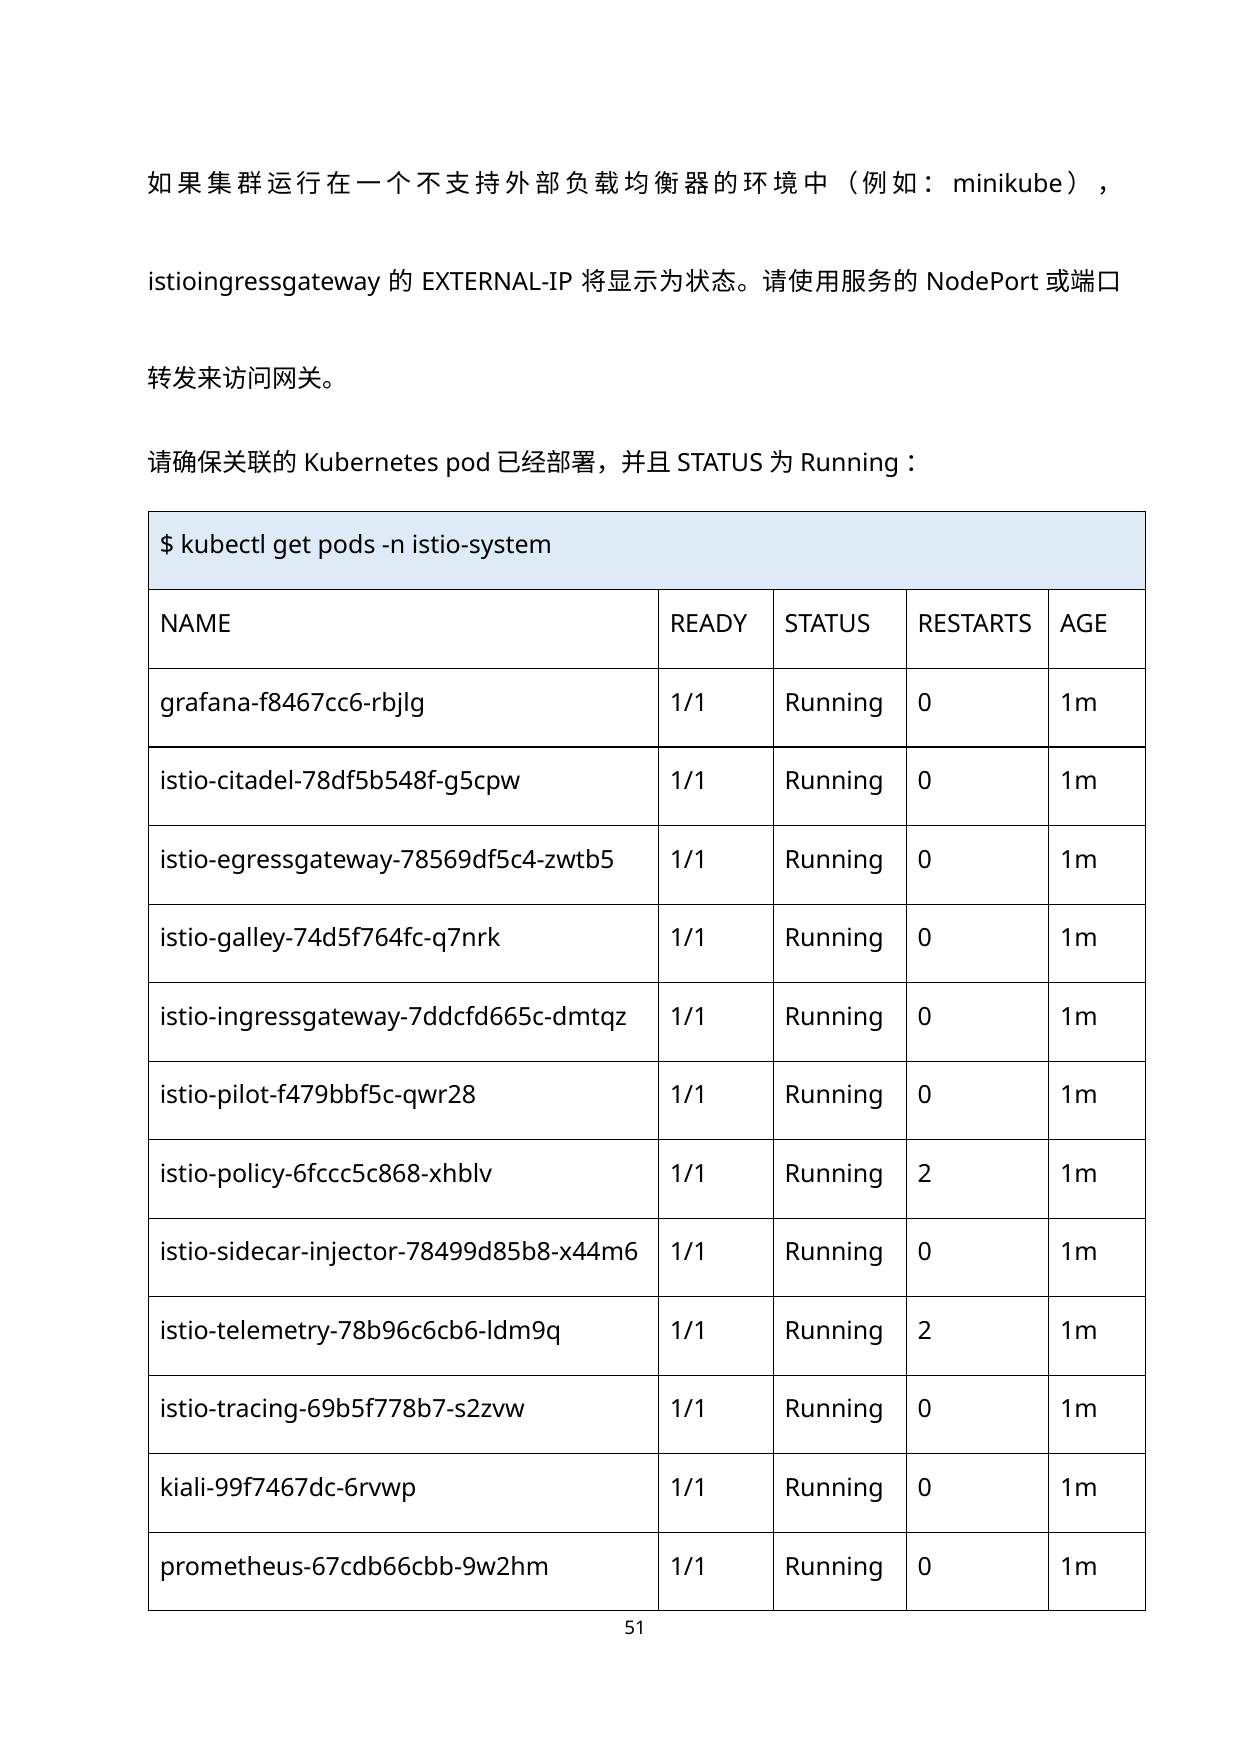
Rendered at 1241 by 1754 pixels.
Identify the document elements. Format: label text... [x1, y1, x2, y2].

table_cell 1/1 [659, 905, 773, 982]
table_cell 1/1 [659, 1376, 773, 1453]
table_cell STATUS [774, 590, 906, 668]
table_cell 2 [907, 1140, 1048, 1218]
table_cell istio-tracing-69b5f778b7-s2zvw [149, 1376, 658, 1453]
table_cell istio-pilot-f479bbf5c-qwr28 [149, 1062, 658, 1139]
table_cell 0 [907, 826, 1048, 903]
table_cell 1m [1049, 1219, 1145, 1296]
table_cell kiali-99f7467dc-6rvwp [149, 1454, 658, 1532]
table_cell 1/1 [659, 1454, 773, 1532]
table_cell Running [774, 1062, 906, 1139]
table_cell 0 [907, 1376, 1048, 1453]
table_cell Running [774, 1297, 906, 1375]
table_cell 0 [907, 1533, 1048, 1610]
table_cell Running [774, 1454, 906, 1532]
table_cell 1/1 [659, 1062, 773, 1139]
list 请确保关联的 Kubernetes pod已经部署，并且 STATUS 为 Running ： [148, 428, 1122, 493]
table_cell 1/1 [659, 1219, 773, 1296]
table_cell 0 [907, 1062, 1048, 1139]
table_cell istio-policy-6fccc5c868-xhblv [149, 1140, 658, 1218]
table_cell Running [774, 1219, 906, 1296]
table_cell 1m [1049, 1062, 1145, 1139]
table_cell 1/1 [659, 669, 773, 746]
table_cell Running [774, 748, 906, 825]
table_cell 0 [907, 905, 1048, 982]
table_cell istio-ingressgateway-7ddcfd665c-dmtqz [149, 983, 658, 1061]
table_cell Running [774, 669, 906, 746]
table_cell istio-sidecar-injector-78499d85b8-x44m6 [149, 1219, 658, 1296]
table_cell 1/1 [659, 826, 773, 903]
table_cell 1m [1049, 1376, 1145, 1453]
table_cell 1m [1049, 748, 1145, 825]
table_cell RESTARTS [907, 590, 1048, 668]
table_cell istio-telemetry-78b96c6cb6-ldm9q [149, 1297, 658, 1375]
table_cell Running [774, 1140, 906, 1218]
table_cell istio-citadel-78df5b548f-g5cpw [149, 748, 658, 825]
table_cell 1/1 [659, 1140, 773, 1218]
table_cell READY [659, 590, 773, 668]
table_cell Running [774, 905, 906, 982]
table_cell 1m [1049, 1454, 1145, 1532]
table_cell prometheus-67cdb66cbb-9w2hm [149, 1533, 658, 1610]
table_cell 1m [1049, 669, 1145, 746]
table_cell 0 [907, 748, 1048, 825]
table_cell 0 [907, 983, 1048, 1061]
table_cell 1m [1049, 826, 1145, 903]
table_header $ kubectl get pods -n istio-system [149, 512, 1145, 589]
table_cell 1/1 [659, 748, 773, 825]
table_cell grafana-f8467cc6-rbjlg [149, 669, 658, 746]
table_cell AGE [1049, 590, 1145, 668]
table_cell istio-egressgateway-78569df5c4-zwtb5 [149, 826, 658, 903]
table_cell 1/1 [659, 1533, 773, 1610]
table_cell Running [774, 983, 906, 1061]
table_cell 1m [1049, 905, 1145, 982]
table_cell 1m [1049, 983, 1145, 1061]
table_cell 0 [907, 1219, 1048, 1296]
table_cell 0 [907, 1454, 1048, 1532]
list 如果集群运行在⼀个不⽀持外部负载均衡器的环境中（例如：minikube）， istioingressgateway 的 EXTERNAL-IP 将显示为状态。请使用服务的 NodePort或端⼝转发来访问网关。 [148, 149, 1122, 409]
table_cell 1/1 [659, 1297, 773, 1375]
table_cell Running [774, 826, 906, 903]
table_cell 1/1 [659, 983, 773, 1061]
table_cell NAME [149, 590, 658, 668]
table_cell istio-galley-74d5f764fc-q7nrk [149, 905, 658, 982]
table_cell Running [774, 1533, 906, 1610]
table_cell Running [774, 1376, 906, 1453]
table_cell 2 [907, 1297, 1048, 1375]
table_cell 1m [1049, 1140, 1145, 1218]
table_cell 1m [1049, 1297, 1145, 1375]
table_cell 0 [907, 669, 1048, 746]
table_cell 1m [1049, 1533, 1145, 1610]
